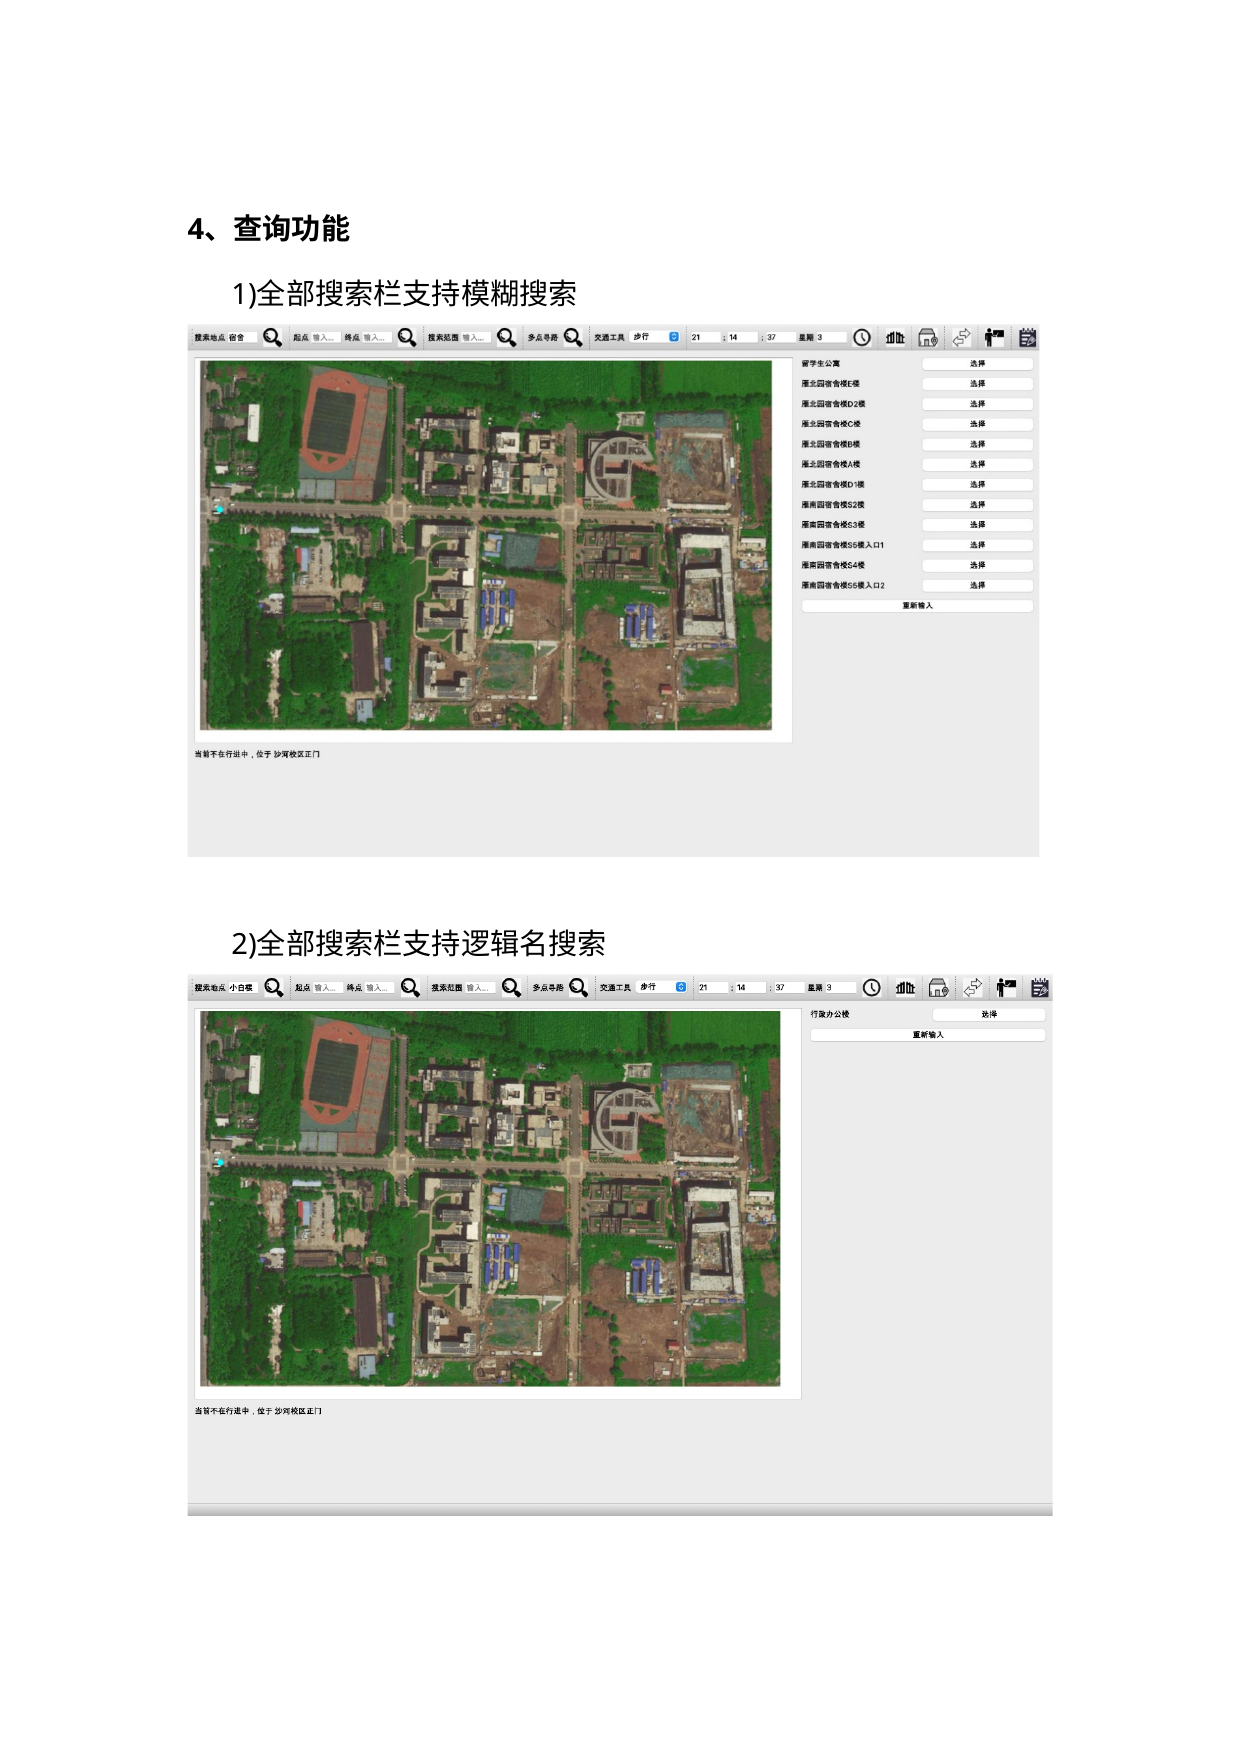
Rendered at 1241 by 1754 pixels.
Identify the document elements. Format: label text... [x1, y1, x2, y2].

text 1)全部搜索栏支持模糊搜索 [187, 259, 1053, 324]
text 4、查询功能 [187, 194, 1053, 259]
picture [187, 974, 1053, 1516]
picture [187, 324, 1040, 857]
text 2)全部搜索栏支持逻辑名搜索 [187, 909, 1053, 974]
